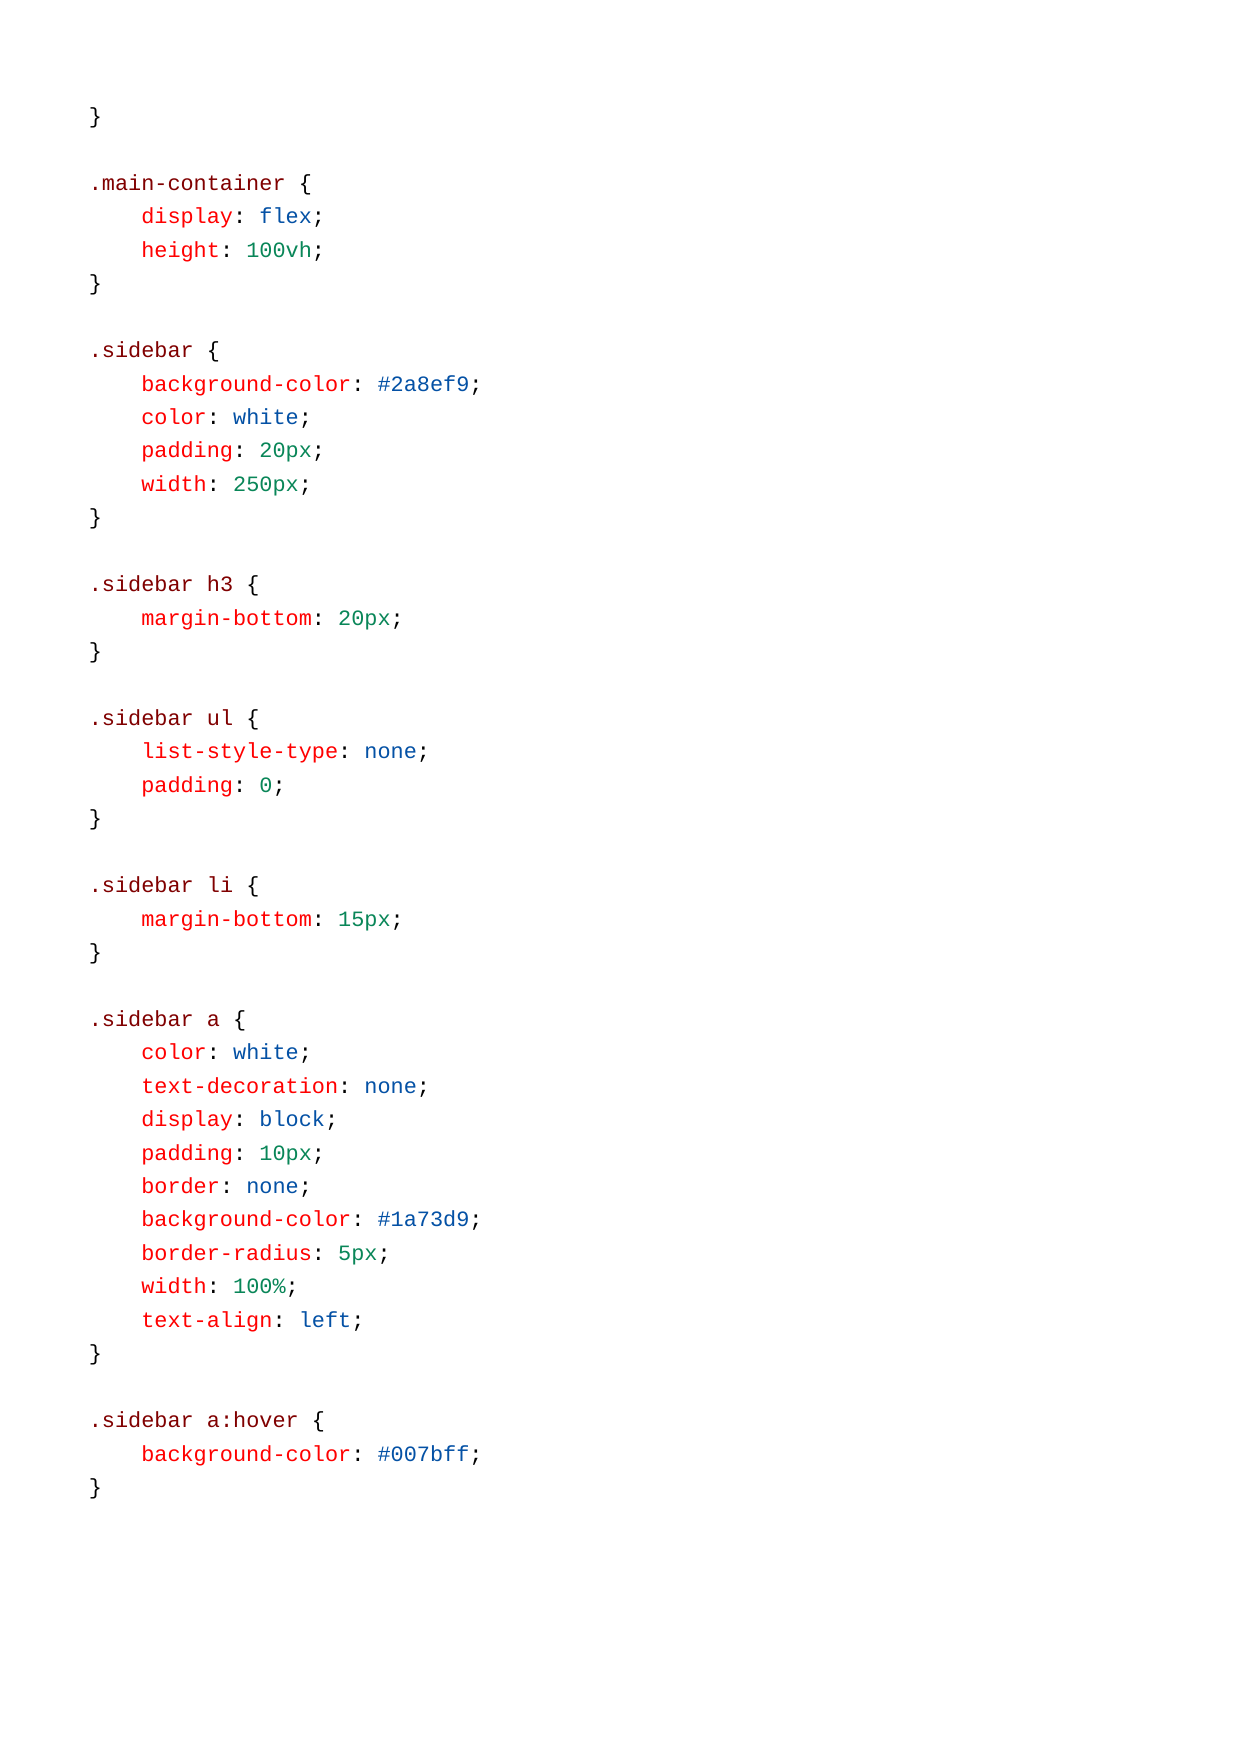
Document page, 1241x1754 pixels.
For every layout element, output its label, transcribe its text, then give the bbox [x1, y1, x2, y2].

text width: 100%; [88, 1276, 1166, 1300]
text display: block; [88, 1108, 1166, 1133]
text .sidebar { [88, 339, 1166, 364]
text color: white; [88, 406, 1166, 431]
text .sidebar h3 { [88, 573, 1166, 598]
text display: flex; [88, 206, 1166, 230]
text text-align: left; [88, 1309, 1166, 1334]
text } [88, 1476, 1166, 1501]
text height: 100vh; [88, 239, 1166, 264]
text } [88, 640, 1166, 665]
text background-color: #1a73d9; [88, 1209, 1166, 1233]
text text-decoration: none; [88, 1075, 1166, 1100]
text .sidebar a { [88, 1008, 1166, 1033]
text background-color: #2a8ef9; [88, 373, 1166, 397]
text } [88, 807, 1166, 832]
text .sidebar ul { [88, 707, 1166, 732]
text width: 250px; [88, 473, 1166, 498]
text } [88, 941, 1166, 966]
text .sidebar a:hover { [88, 1409, 1166, 1434]
text } [88, 105, 1166, 130]
text margin-bottom: 20px; [88, 607, 1166, 632]
text padding: 20px; [88, 439, 1166, 464]
text background-color: #007bff; [88, 1443, 1166, 1467]
text border: none; [88, 1175, 1166, 1200]
text border-radius: 5px; [88, 1242, 1166, 1267]
text } [88, 272, 1166, 297]
text margin-bottom: 15px; [88, 908, 1166, 932]
text } [88, 506, 1166, 531]
text padding: 0; [88, 774, 1166, 799]
text } [88, 1342, 1166, 1367]
text color: white; [88, 1041, 1166, 1066]
text padding: 10px; [88, 1142, 1166, 1167]
text list-style-type: none; [88, 741, 1166, 765]
text .sidebar li { [88, 874, 1166, 899]
text .main-container { [88, 172, 1166, 197]
